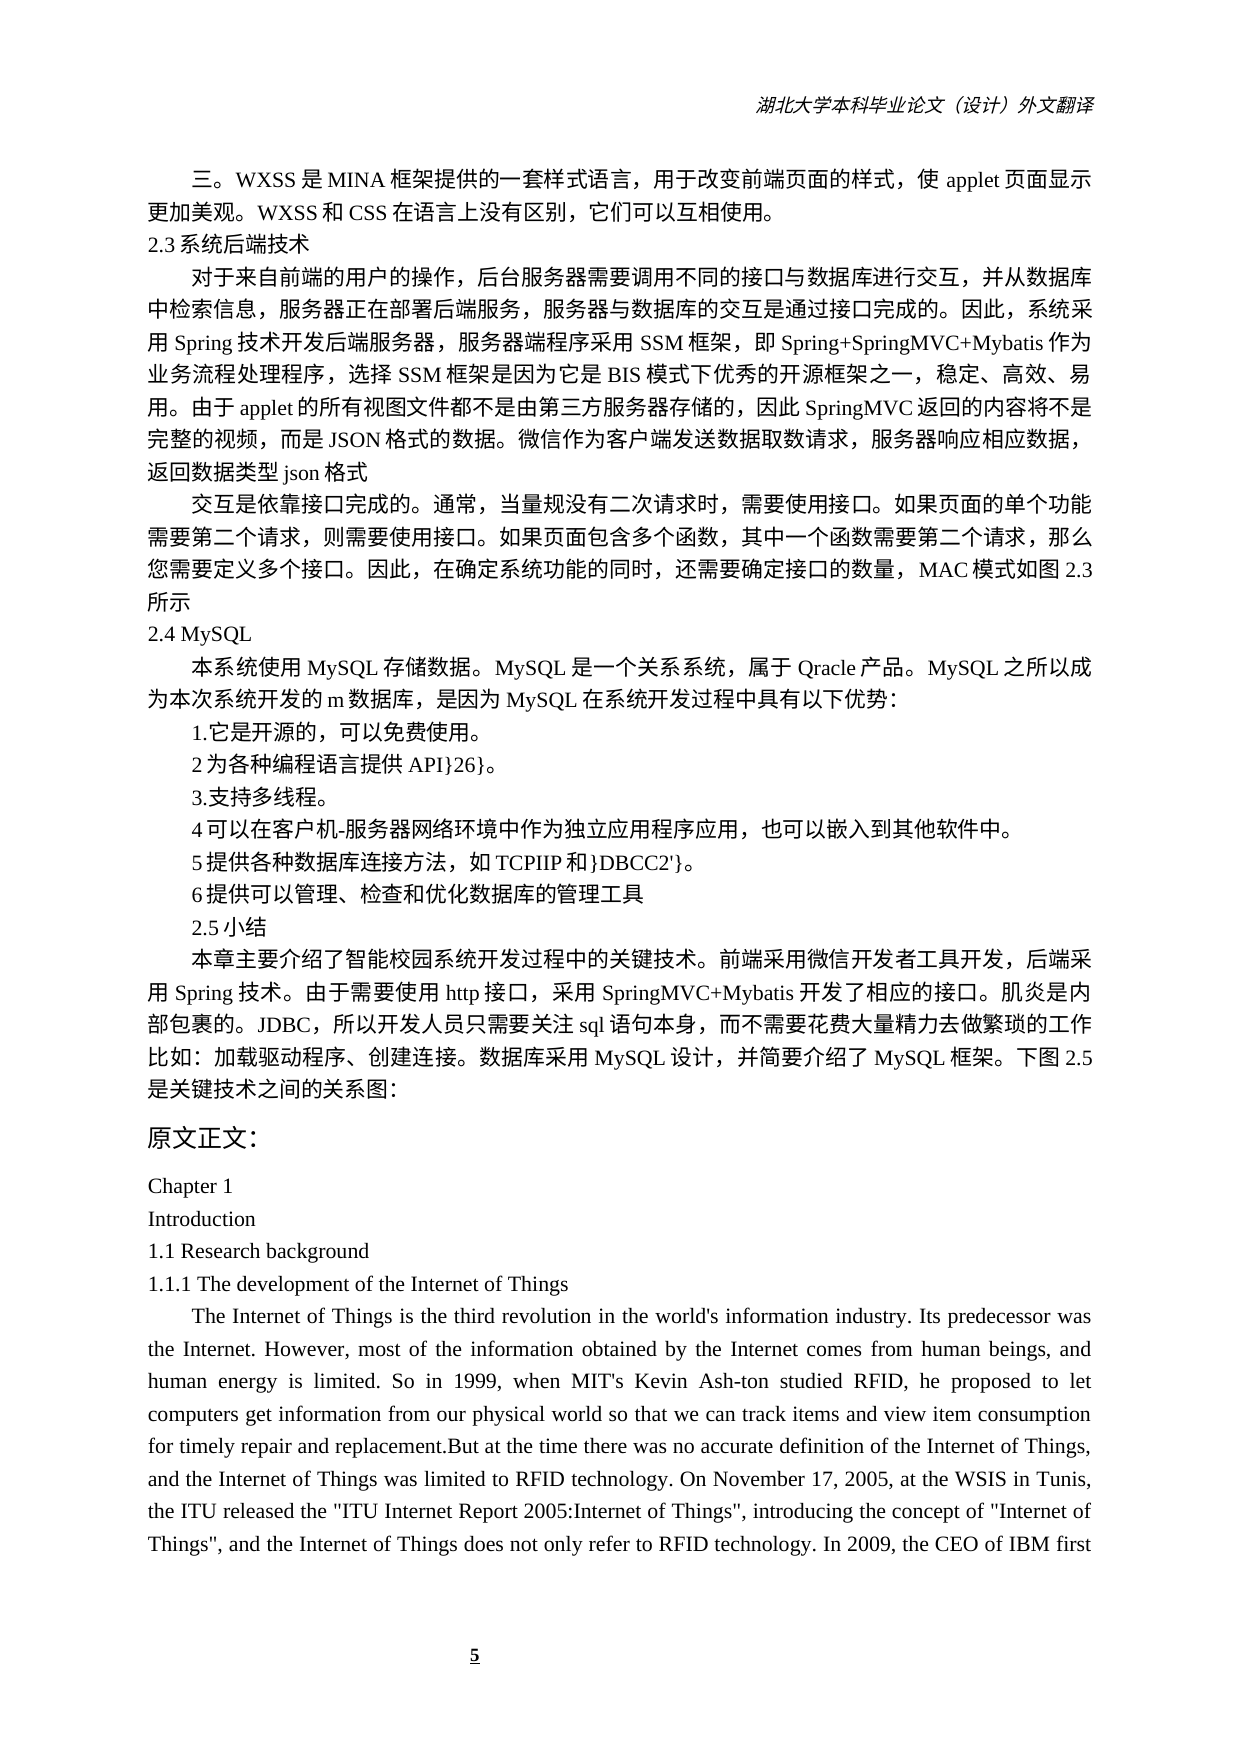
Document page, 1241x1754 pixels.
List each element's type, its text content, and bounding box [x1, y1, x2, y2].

text 1.它是开源的，可以免费使用。 [148, 714, 1093, 747]
text 对于来自前端的用户的操作，后台服务器需要调用不同的接口与数据库进行交互，并从数据库中检索信息，服务器正在部署后端服务，服务器与数据库的交互是通过接口完成的。因此，系统采用Spring技术开发后端服务器，服务器端程序采用SSM框架，即Spring+SpringMVC+Mybatis作为业务流程处理程序，选择SSM框架是因为它是BIS模式下优秀的开源框架之一，稳定、高效、易用。由于applet的所有视图文件都不是由第三方服务器存储的，因此SpringMVC返回的内容将不是完整的视频，而是JSON格式的数据。微信作为客户端发送数据取数请求，服务器响应相应数据，返回数据类型json格式 [148, 259, 1093, 487]
text 1.1 Research background [148, 1234, 1093, 1267]
text 6提供可以管理、检查和优化数据库的管理工具 [148, 877, 1093, 909]
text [148, 1299, 1093, 1559]
text 2.5小结 [148, 909, 1093, 942]
text 4可以在客户机-服务器网络环境中作为独立应用程序应用，也可以嵌入到其他软件中。 [148, 812, 1093, 844]
text Chapter 1 [148, 1169, 1093, 1202]
text 2为各种编程语言提供API}26}。 [148, 747, 1093, 779]
text 5提供各种数据库连接方法，如TCPIIP和}DBCC2'}。 [148, 844, 1093, 877]
text 2.4 MySQL [148, 617, 1093, 649]
text 2.3系统后端技术 [148, 227, 1093, 259]
text 3.支持多线程。 [148, 779, 1093, 812]
text 1.1.1 The development of the Internet of Things [148, 1267, 1093, 1299]
text Introduction [148, 1202, 1093, 1234]
text 交互是依靠接口完成的。通常，当量规没有二次请求时，需要使用接口。如果页面的单个功能需要第二个请求，则需要使用接口。如果页面包含多个函数，其中一个函数需要第二个请求，那么您需要定义多个接口。因此，在确定系统功能的同时，还需要确定接口的数量，MAC模式如图2.3所示 [148, 487, 1093, 617]
text 三。WXSS是MINA框架提供的一套样式语言，用于改变前端页面的样式，使applet页面显示更加美观。WXSS和CSS在语言上没有区别，它们可以互相使用。 [148, 162, 1093, 227]
text 本系统使用MySQL存储数据。MySQL是一个关系系统，属于Qracle产品。MySQL之所以成为本次系统开发的m数据库，是因为MySQL在系统开发过程中具有以下优势： [148, 649, 1093, 714]
text 本章主要介绍了智能校园系统开发过程中的关键技术。前端采用微信开发者工具开发，后端采用Spring技术。由于需要使用http接口，采用SpringMVC+Mybatis开发了相应的接口。肌炎是内部包裹的。JDBC，所以开发人员只需要关注sql语句本身，而不需要花费大量精力去做繁琐的工作，比如：加载驱动程序、创建连接。数据库采用MySQL设计，并简要介绍了MySQL框架。下图2.5是关键技术之间的关系图： [148, 942, 1093, 1104]
text 原文正文： [148, 1104, 1093, 1169]
